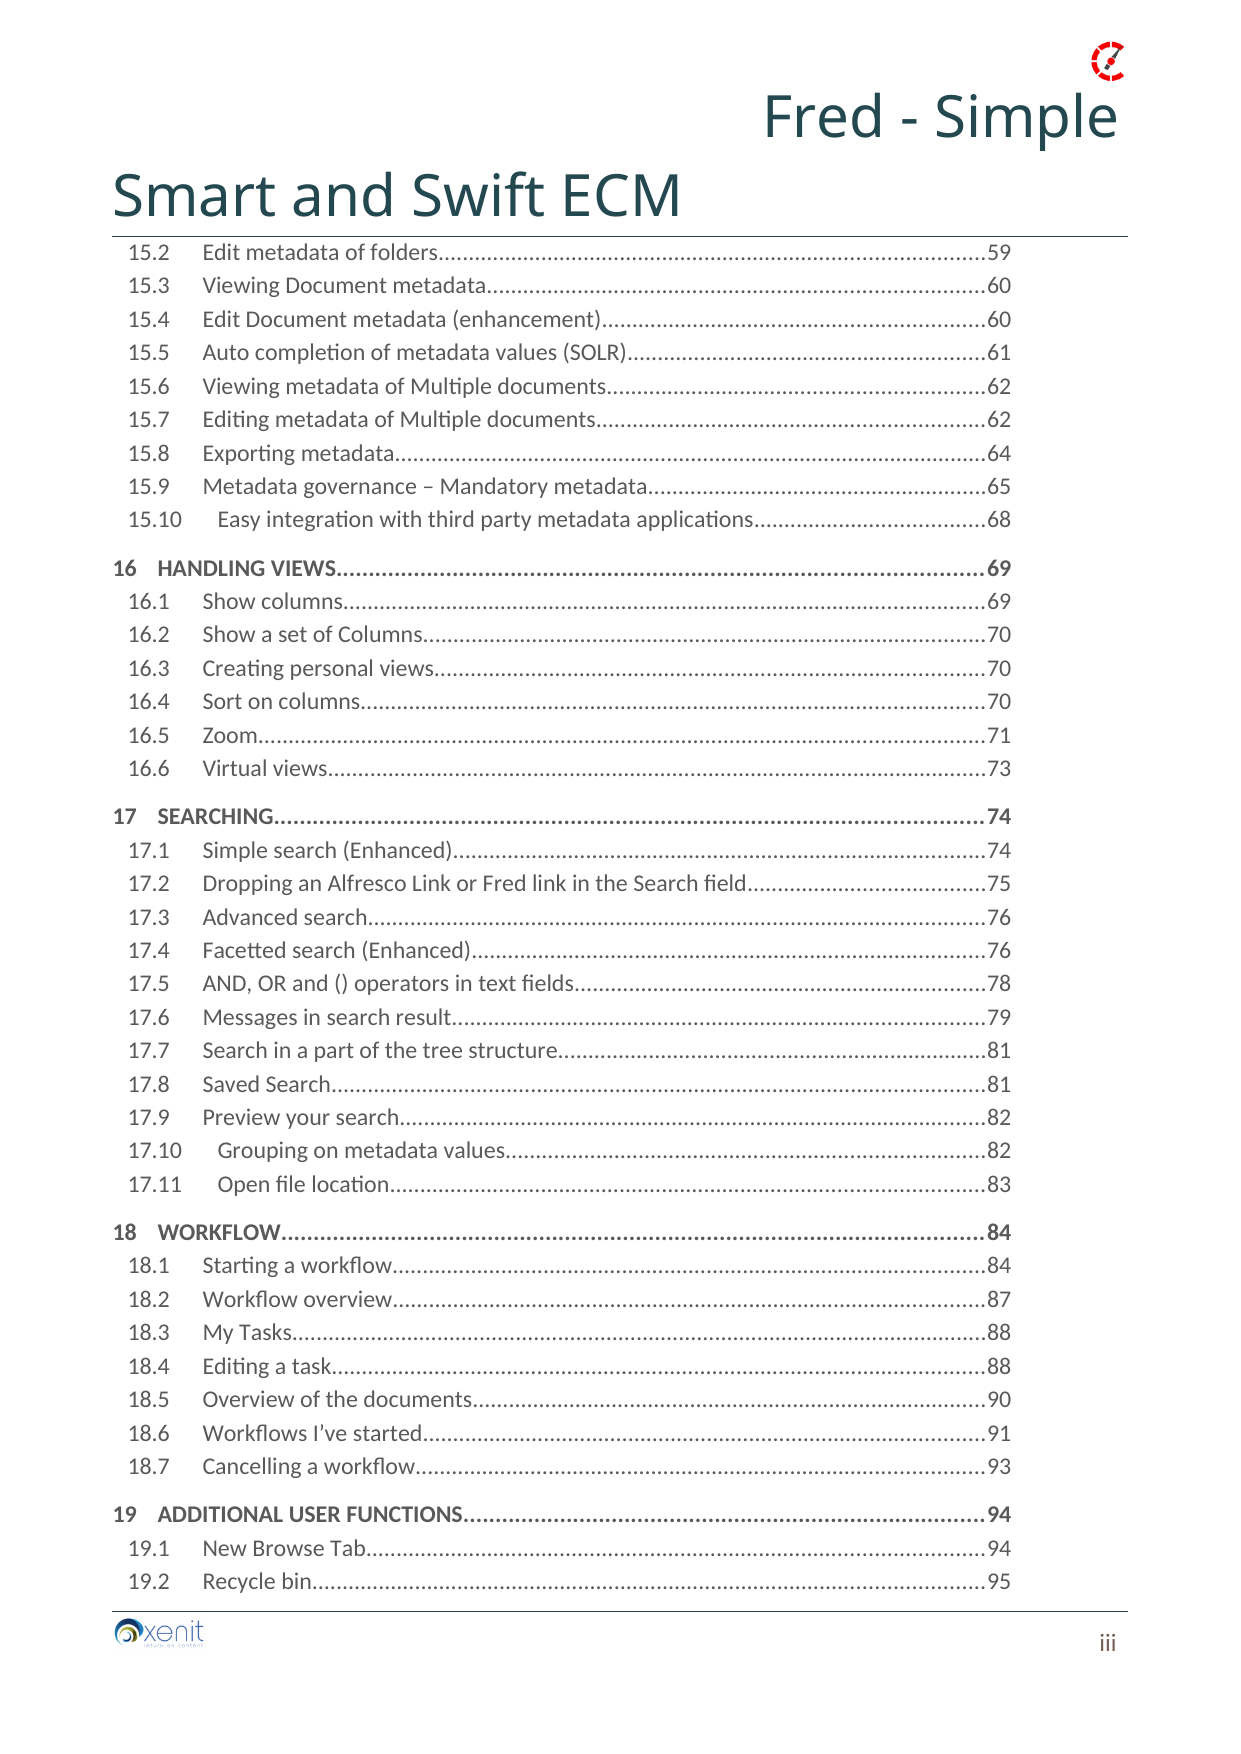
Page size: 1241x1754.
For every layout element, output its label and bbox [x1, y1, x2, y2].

picture [1087, 38, 1130, 84]
picture [112, 1614, 207, 1652]
